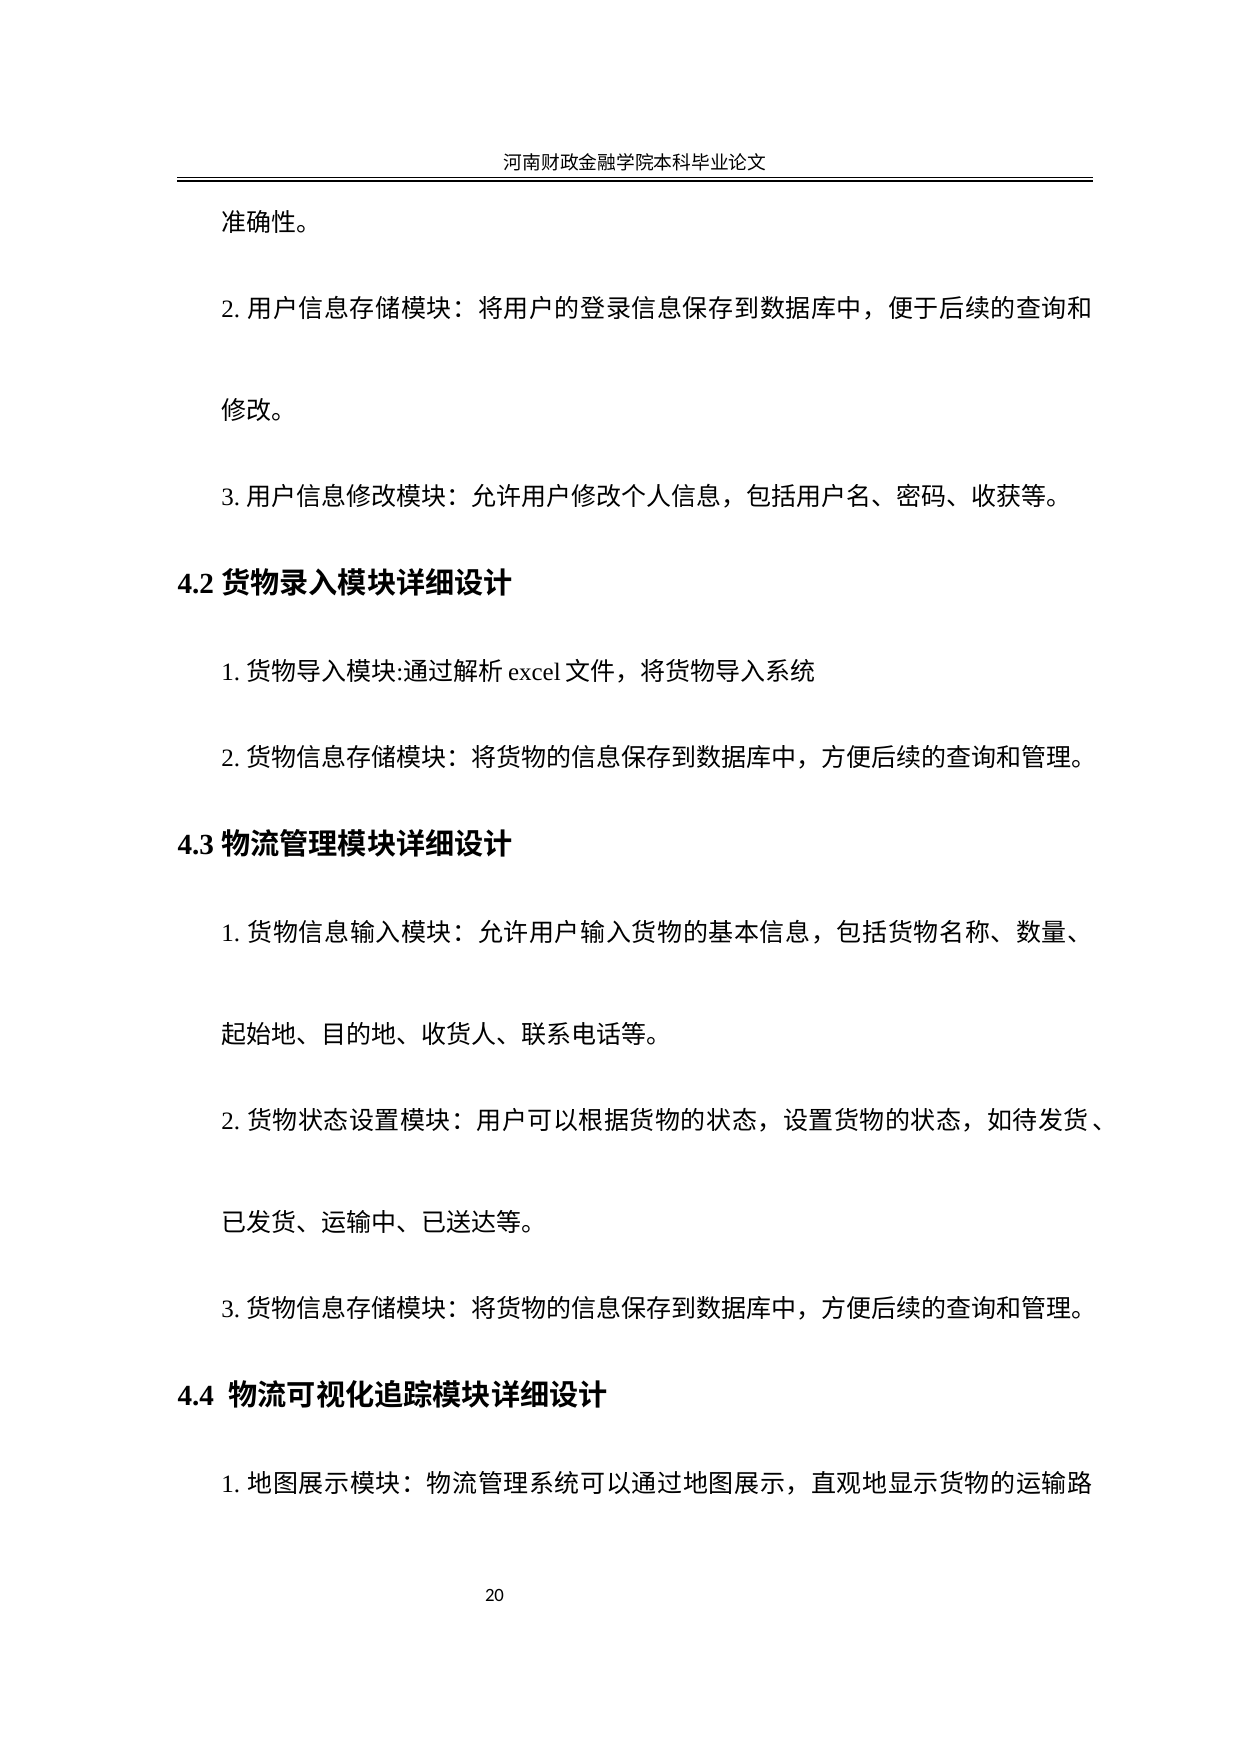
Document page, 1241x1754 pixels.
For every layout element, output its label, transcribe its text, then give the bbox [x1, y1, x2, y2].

text 4.3 物流管理模块详细设计 [177, 807, 1093, 875]
list 1. 货物信息输入模块：允许用户输入货物的基本信息，包括货物名称、数量、起始地、目的地、收货人、联系电话等。 [221, 897, 1093, 1066]
text 4.2 货物录入模块详细设计 [177, 546, 1093, 614]
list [221, 1447, 1093, 1515]
text 4.4 物流可视化追踪模块详细设计 [177, 1358, 1093, 1426]
list 2. 用户信息存储模块：将用户的登录信息保存到数据库中，便于后续的查询和修改。 [221, 272, 1093, 442]
list 2. 货物状态设置模块：用户可以根据货物的状态，设置货物的状态，如待发货、已发货、运输中、已送达等。 [221, 1084, 1093, 1254]
list 3. 用户信息修改模块：允许用户修改个人信息，包括用户名、密码、收获等。 [221, 460, 1093, 528]
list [221, 186, 1093, 254]
list 1. 货物导入模块:通过解析excel文件，将货物导入系统 [221, 635, 1093, 703]
list 3. 货物信息存储模块：将货物的信息保存到数据库中，方便后续的查询和管理。 [221, 1272, 1093, 1340]
list 2. 货物信息存储模块：将货物的信息保存到数据库中，方便后续的查询和管理。 [221, 721, 1093, 789]
